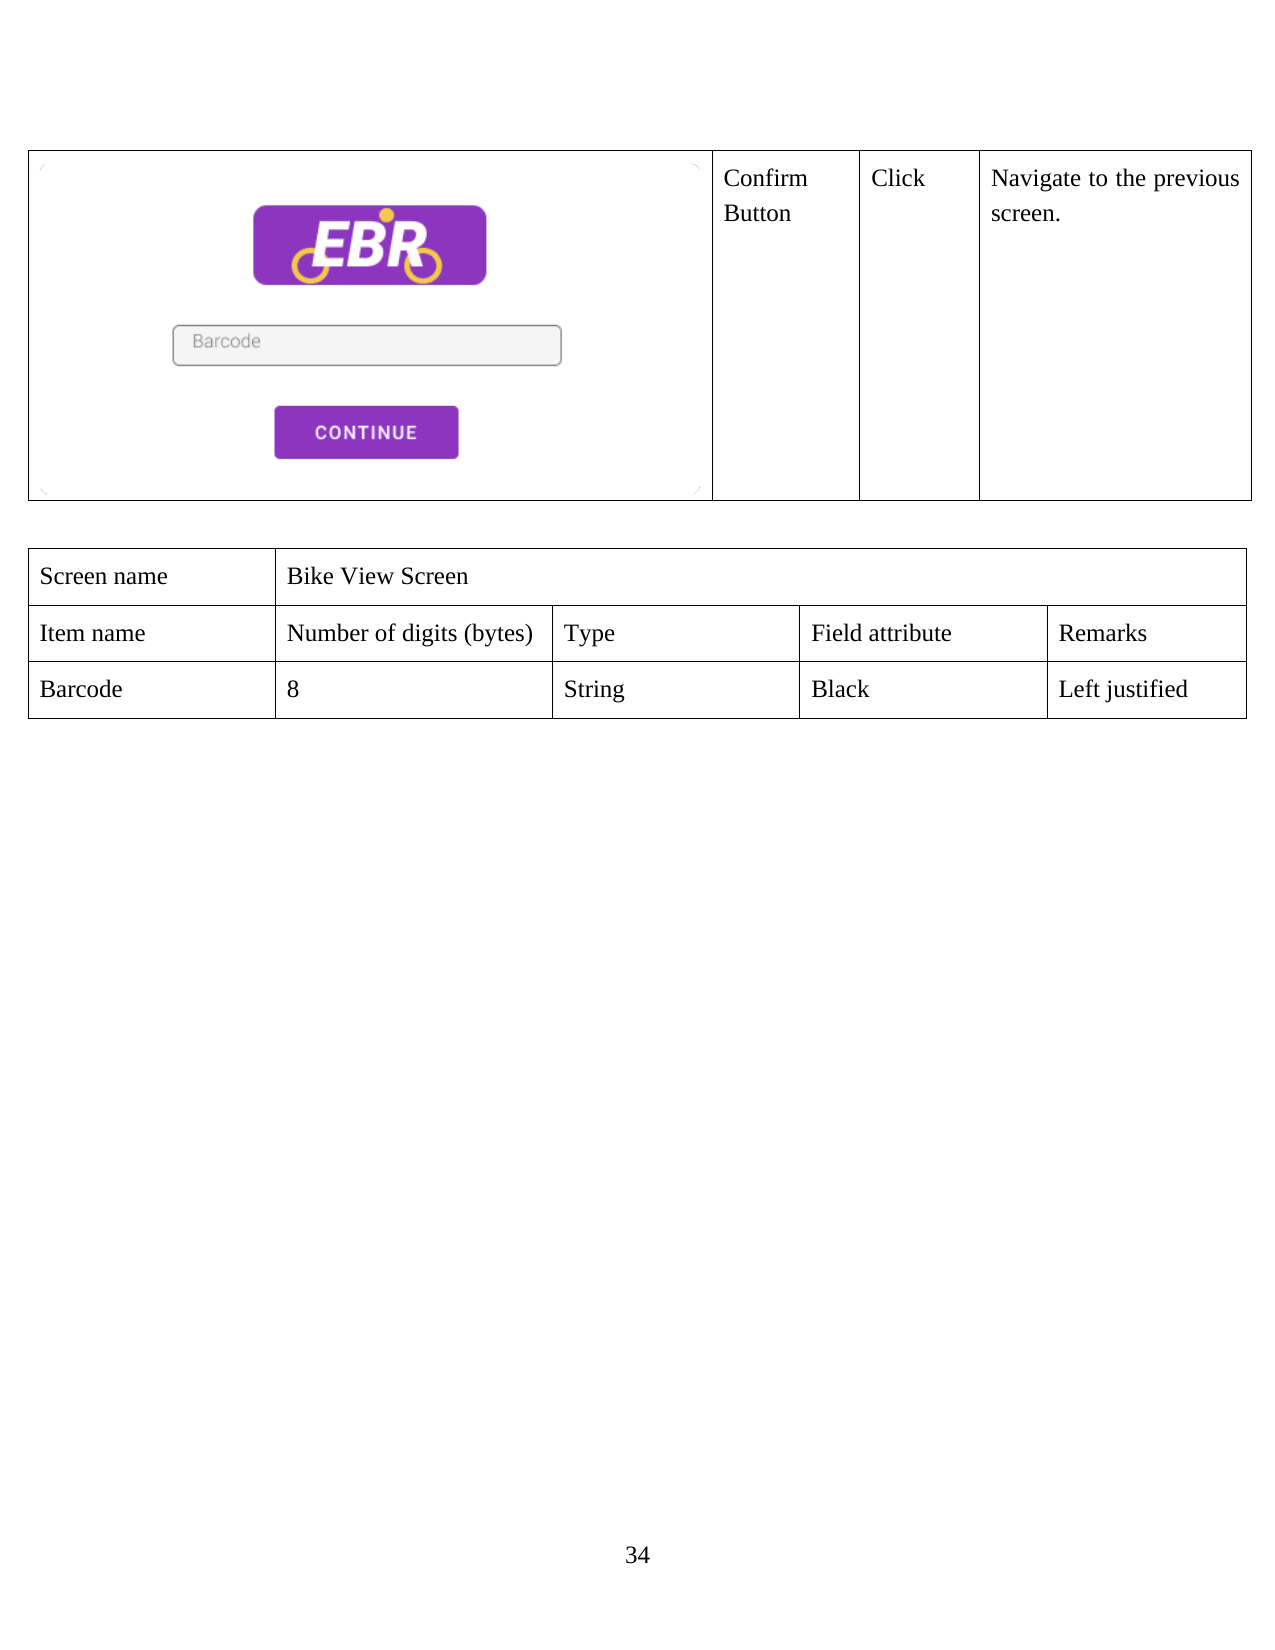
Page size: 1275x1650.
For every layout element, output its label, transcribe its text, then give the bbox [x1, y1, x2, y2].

table_cell Navigate to the previous screen. [980, 151, 1251, 500]
table_cell 8 [276, 662, 552, 718]
table_cell Barcode [29, 662, 275, 718]
table_cell Remarks [1048, 606, 1246, 661]
table_cell Left justified [1048, 662, 1246, 718]
table_cell Click [860, 151, 979, 500]
table_cell Confirm Button [713, 151, 859, 500]
table_header Bike View Screen [276, 549, 1246, 604]
table_cell Item name [29, 606, 275, 661]
picture [39, 163, 701, 495]
table_header Screen name [29, 549, 275, 604]
table_cell Black [800, 662, 1047, 718]
table_cell String [553, 662, 799, 718]
table_cell Field attribute [800, 606, 1047, 661]
table_cell Type [553, 606, 799, 661]
table_cell Number of digits (bytes) [276, 606, 552, 661]
